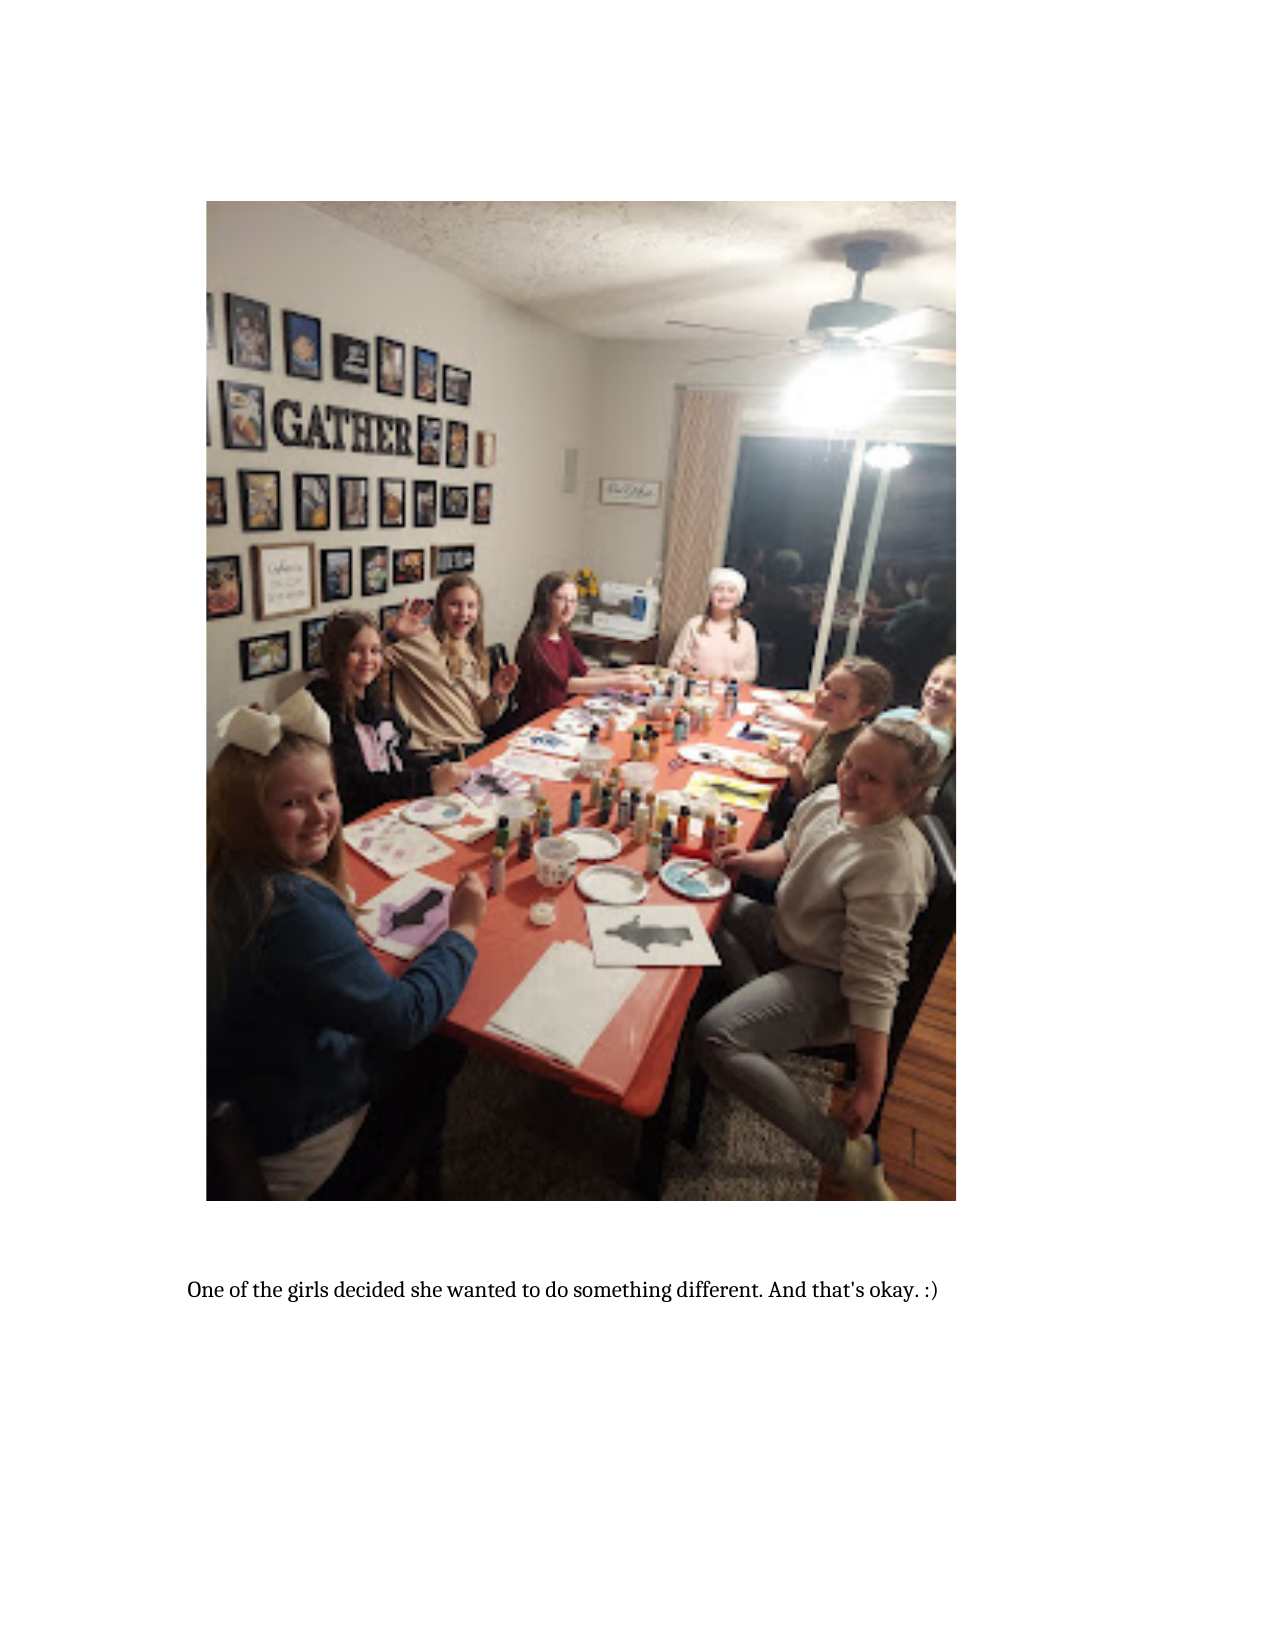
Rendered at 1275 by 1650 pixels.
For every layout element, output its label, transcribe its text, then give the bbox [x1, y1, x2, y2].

text One of the girls decided she wanted to do something different. And that's okay. :) [187, 1277, 1087, 1303]
picture [206, 201, 957, 1201]
